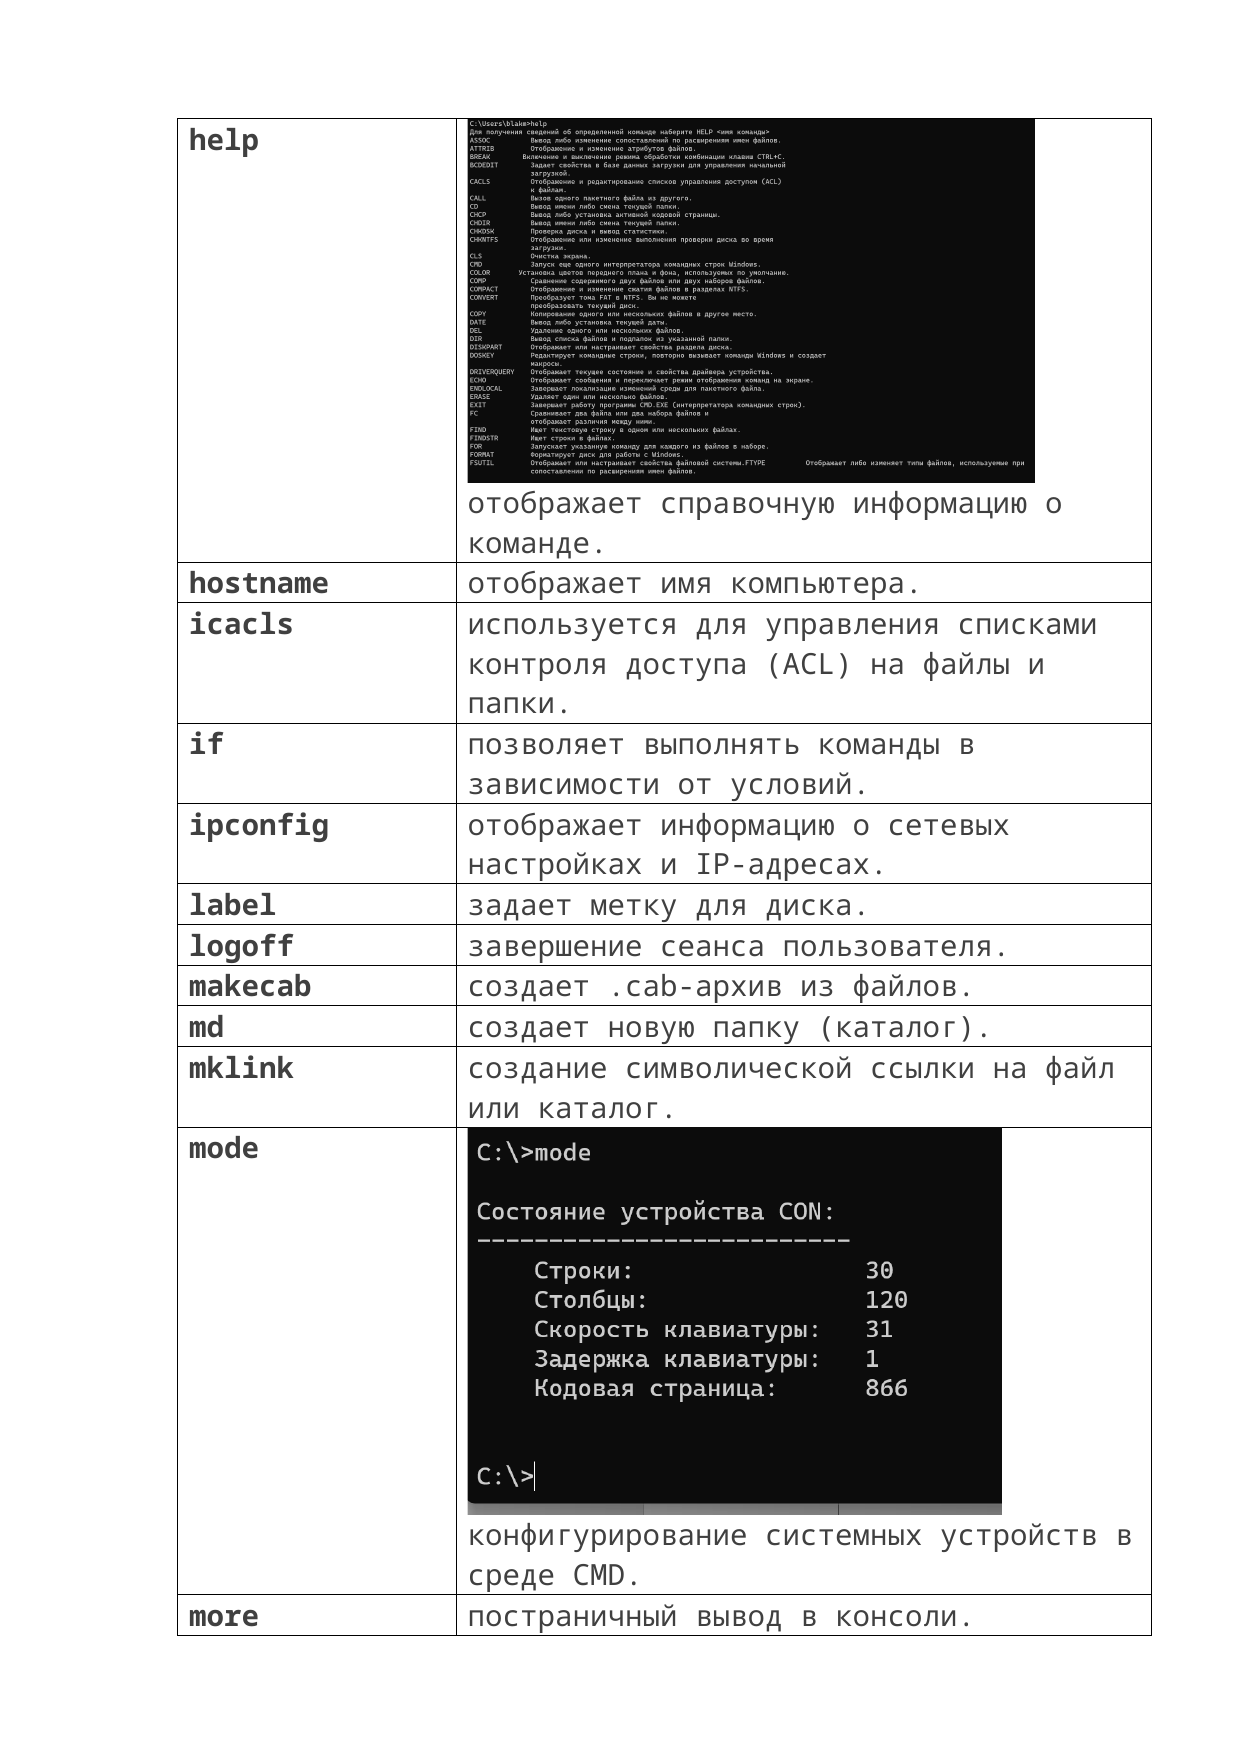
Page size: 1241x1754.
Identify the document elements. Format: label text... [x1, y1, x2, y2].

table_cell постраничный вывод в консоли. [457, 1595, 1151, 1635]
picture [467, 1127, 1002, 1515]
table_cell ipconfig [178, 804, 456, 883]
table_cell отображает информацию о сетевых настройках и IP-адресах. [457, 804, 1151, 883]
table_cell if [178, 724, 456, 803]
table_cell используется для управления списками контроля доступа (ACL) на файлы и папки. [457, 603, 1151, 722]
table_cell позволяет выполнять команды в зависимости от условий. [457, 724, 1151, 803]
table_cell md [178, 1006, 456, 1046]
table_cell отображает справочную информацию о команде. [457, 119, 1151, 562]
picture [467, 119, 1035, 483]
table_cell more [178, 1595, 456, 1635]
table_cell logoff [178, 925, 456, 965]
table_cell icacls [178, 603, 456, 722]
table_cell mode [178, 1128, 456, 1594]
table_cell label [178, 884, 456, 924]
table_cell отображает имя компьютера. [457, 563, 1151, 602]
table_cell создает .cab-архив из файлов. [457, 966, 1151, 1005]
table_cell задает метку для диска. [457, 884, 1151, 924]
table_cell конфигурирование системных устройств в среде CMD. [457, 1128, 1151, 1594]
table_cell завершение сеанса пользователя. [457, 925, 1151, 965]
table_cell создает новую папку (каталог). [457, 1006, 1151, 1046]
table_cell help [178, 119, 456, 562]
table_cell hostname [178, 563, 456, 602]
table_cell создание символической ссылки на файл или каталог. [457, 1047, 1151, 1127]
table_cell makecab [178, 966, 456, 1005]
table_cell mklink [178, 1047, 456, 1127]
